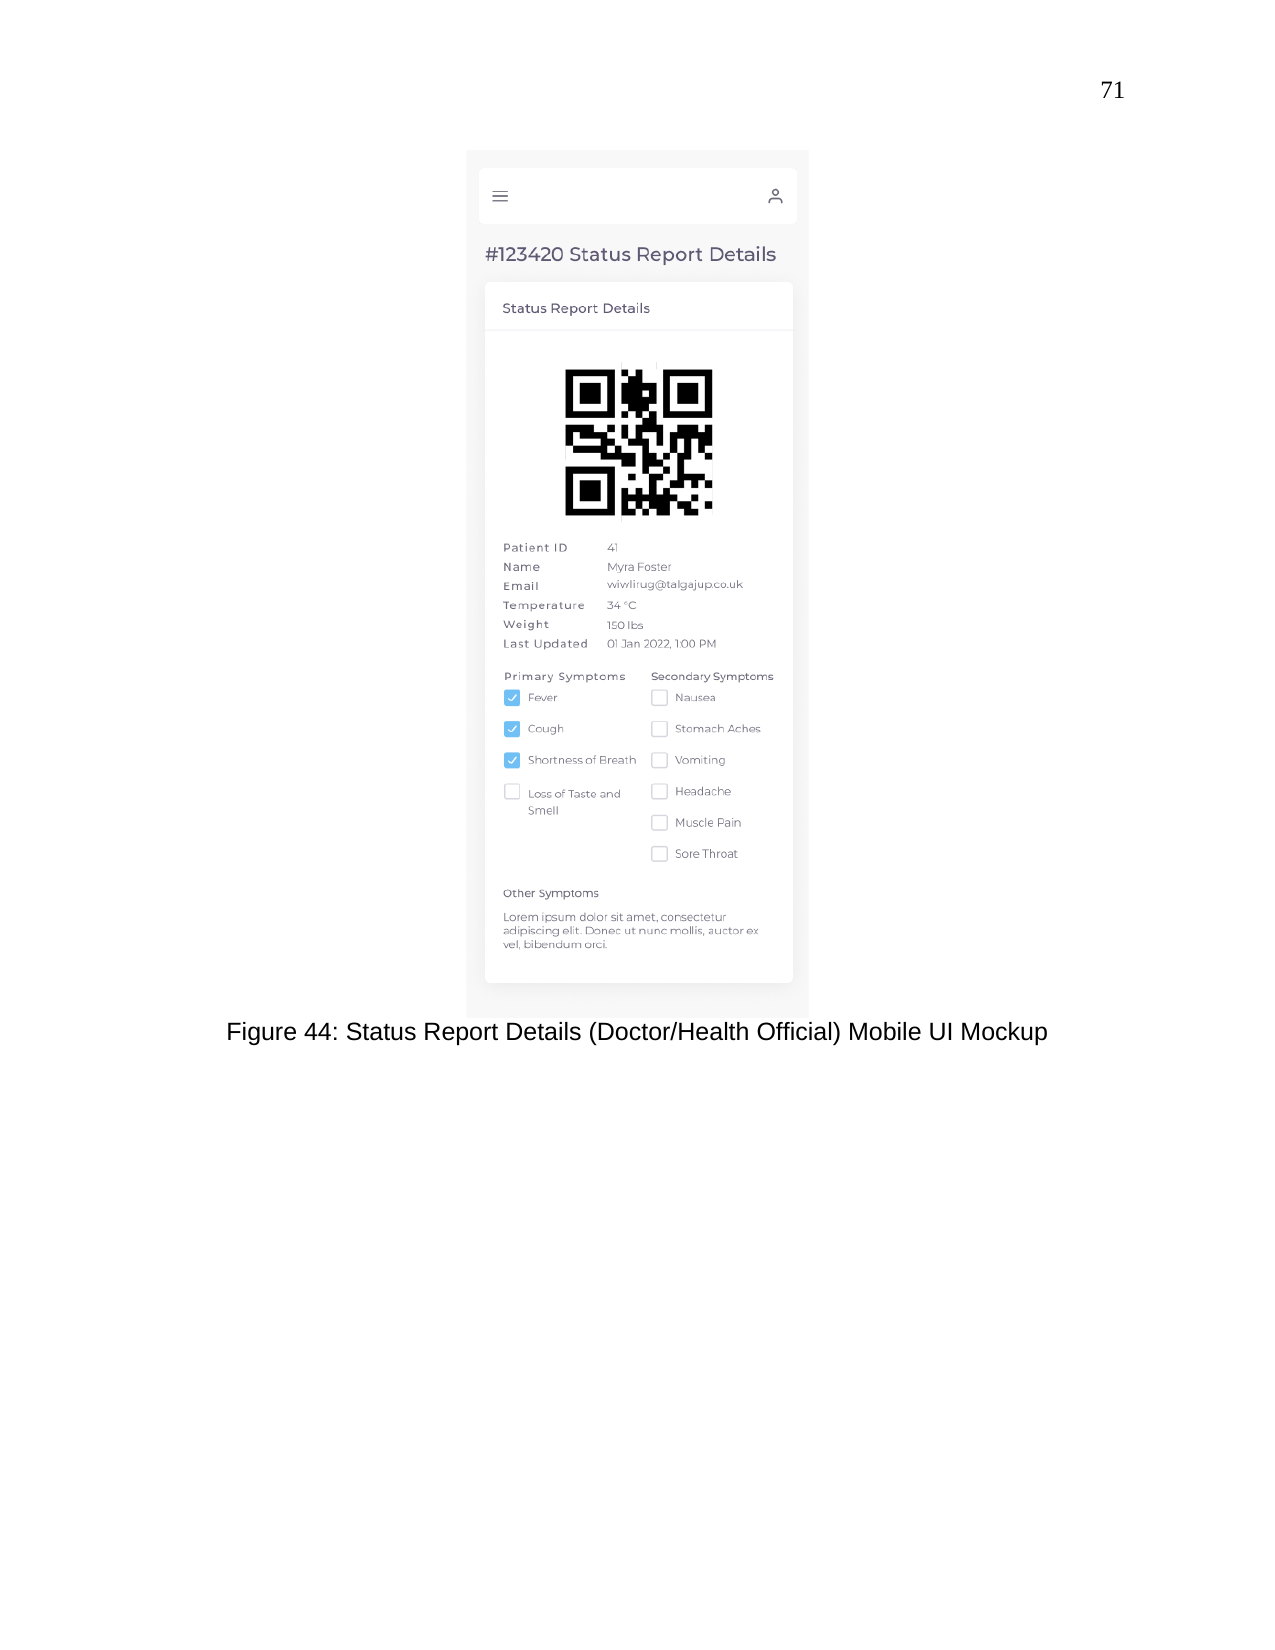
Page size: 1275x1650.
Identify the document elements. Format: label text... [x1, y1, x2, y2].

text Figure 44: Status Report Details (Doctor/Health Official) Mobile UI Mockup [150, 1017, 1125, 1046]
picture [466, 150, 809, 1018]
